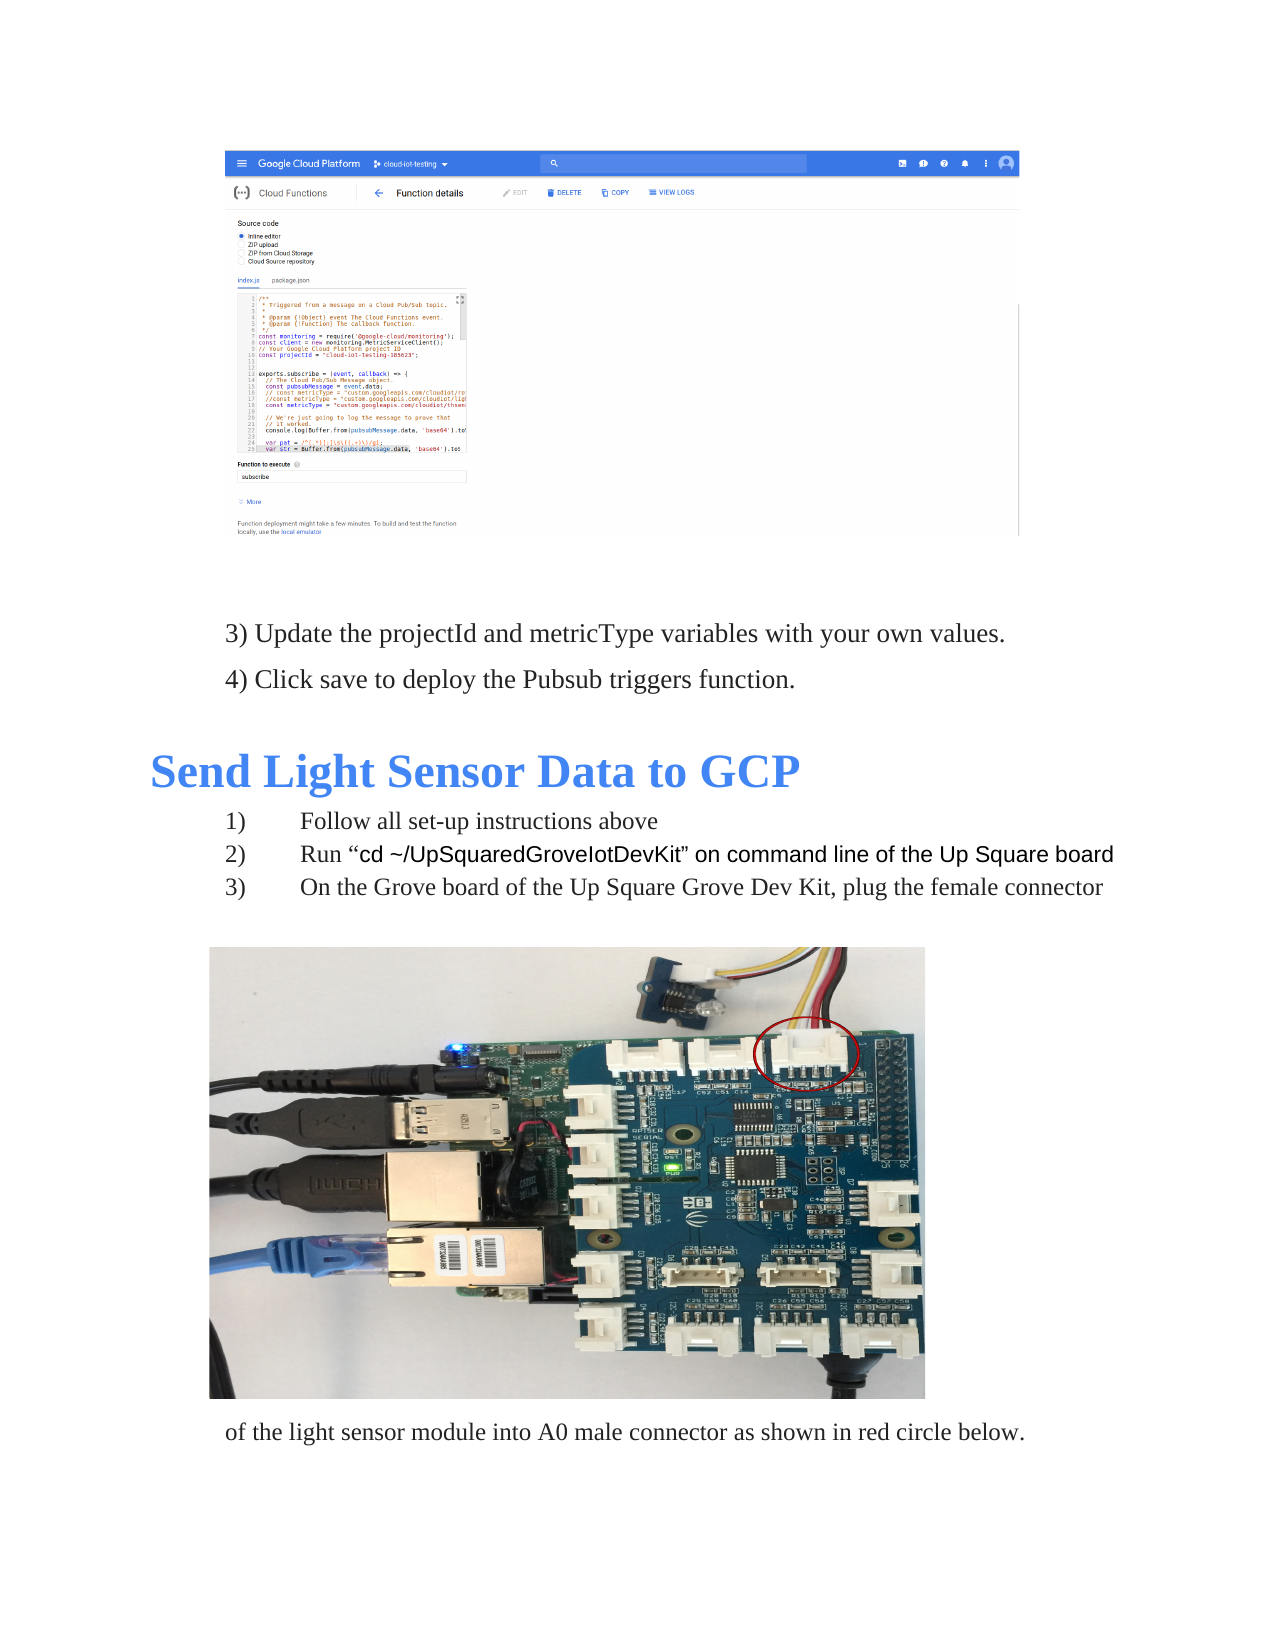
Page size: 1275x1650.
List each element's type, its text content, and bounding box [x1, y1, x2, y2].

picture [209, 947, 926, 1399]
list Follow all set-up instructions above [225, 806, 1125, 835]
text Send Light Sensor Data to GCP [150, 743, 1125, 798]
picture [225, 150, 1020, 536]
text 3) Update the projectId and metricType variables with your own values. [225, 617, 1125, 648]
text 4) Click save to deploy the Pubsub triggers function. [225, 663, 1125, 694]
list Run “cd ~/UpSquaredGroveIotDevKit” on command line of the Up Square board [225, 839, 1125, 868]
